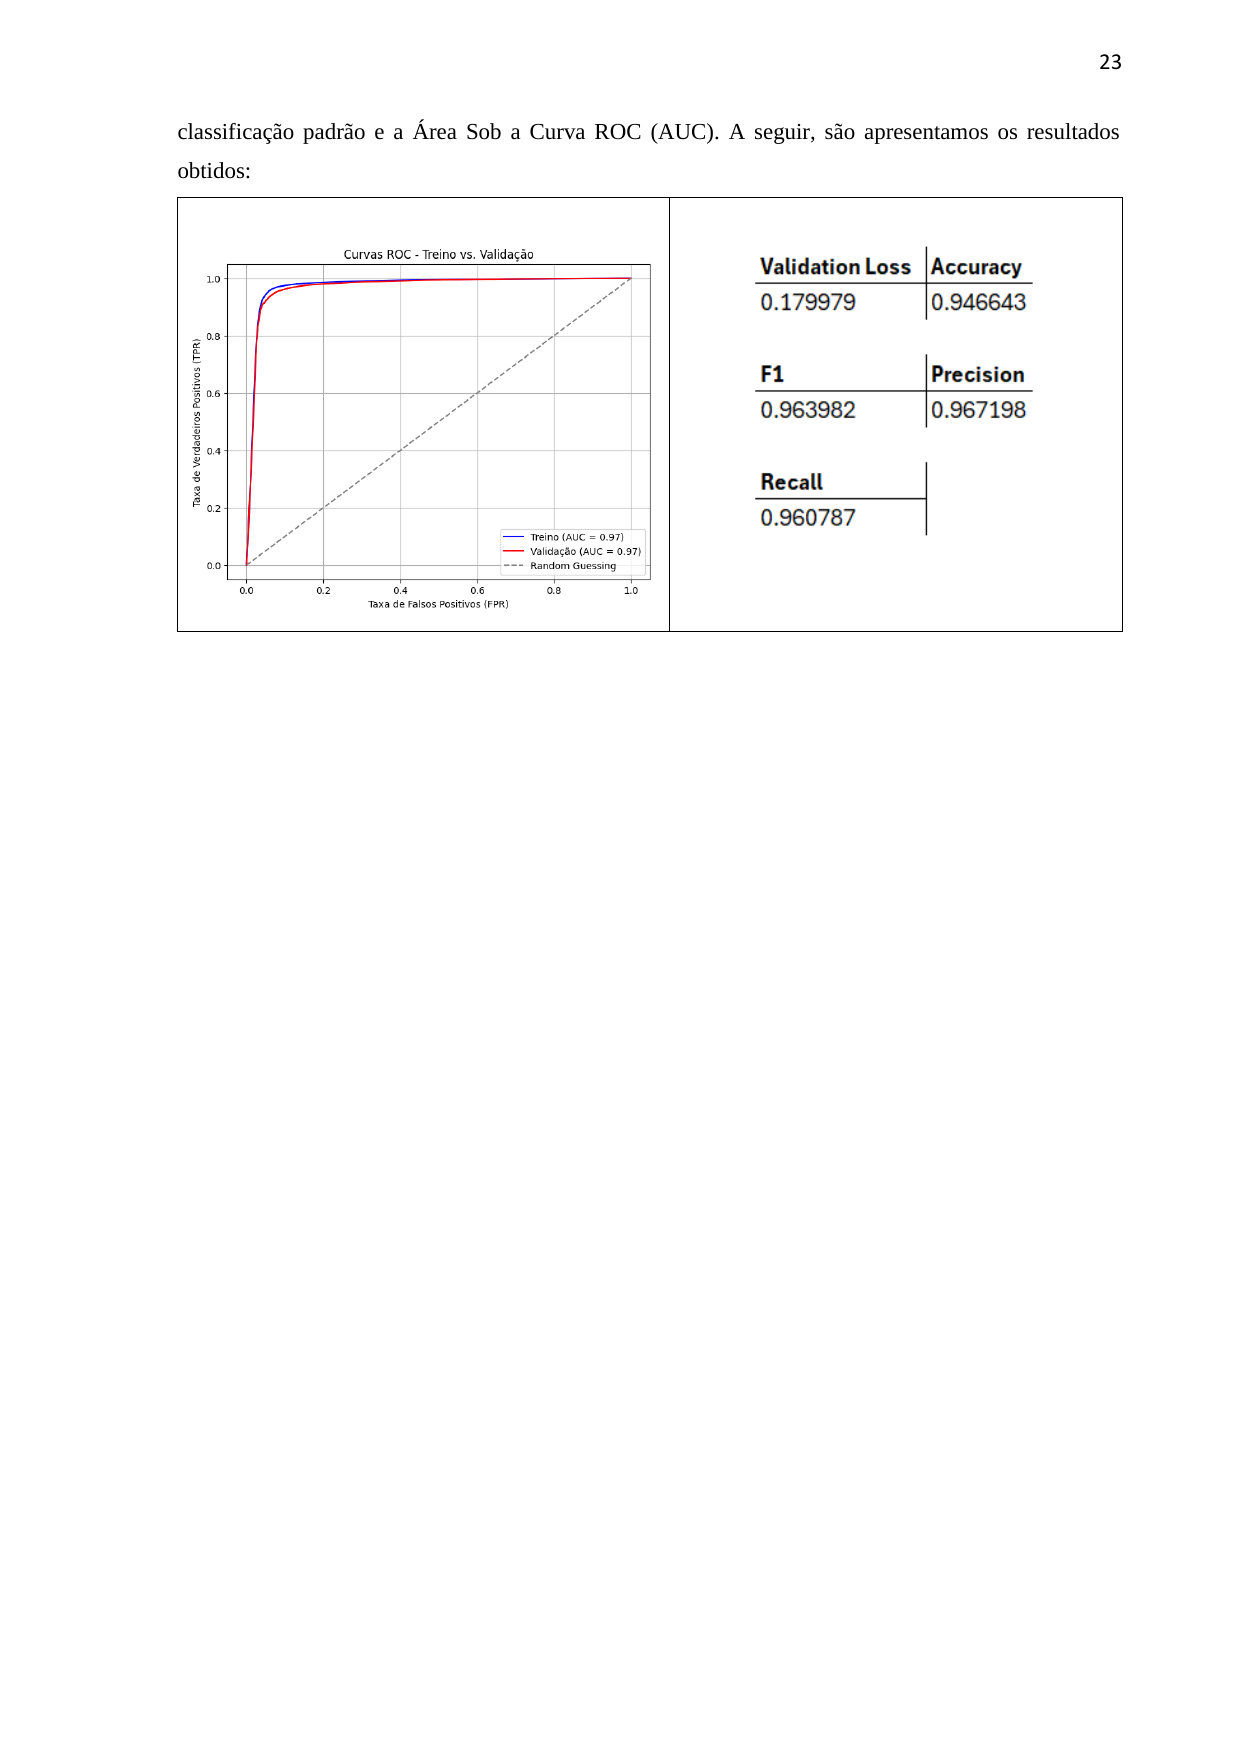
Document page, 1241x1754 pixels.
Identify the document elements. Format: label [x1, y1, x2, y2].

text [177, 118, 1122, 184]
table_header [670, 198, 1122, 631]
picture [749, 245, 1043, 541]
picture [188, 245, 657, 612]
table_header [178, 198, 669, 631]
